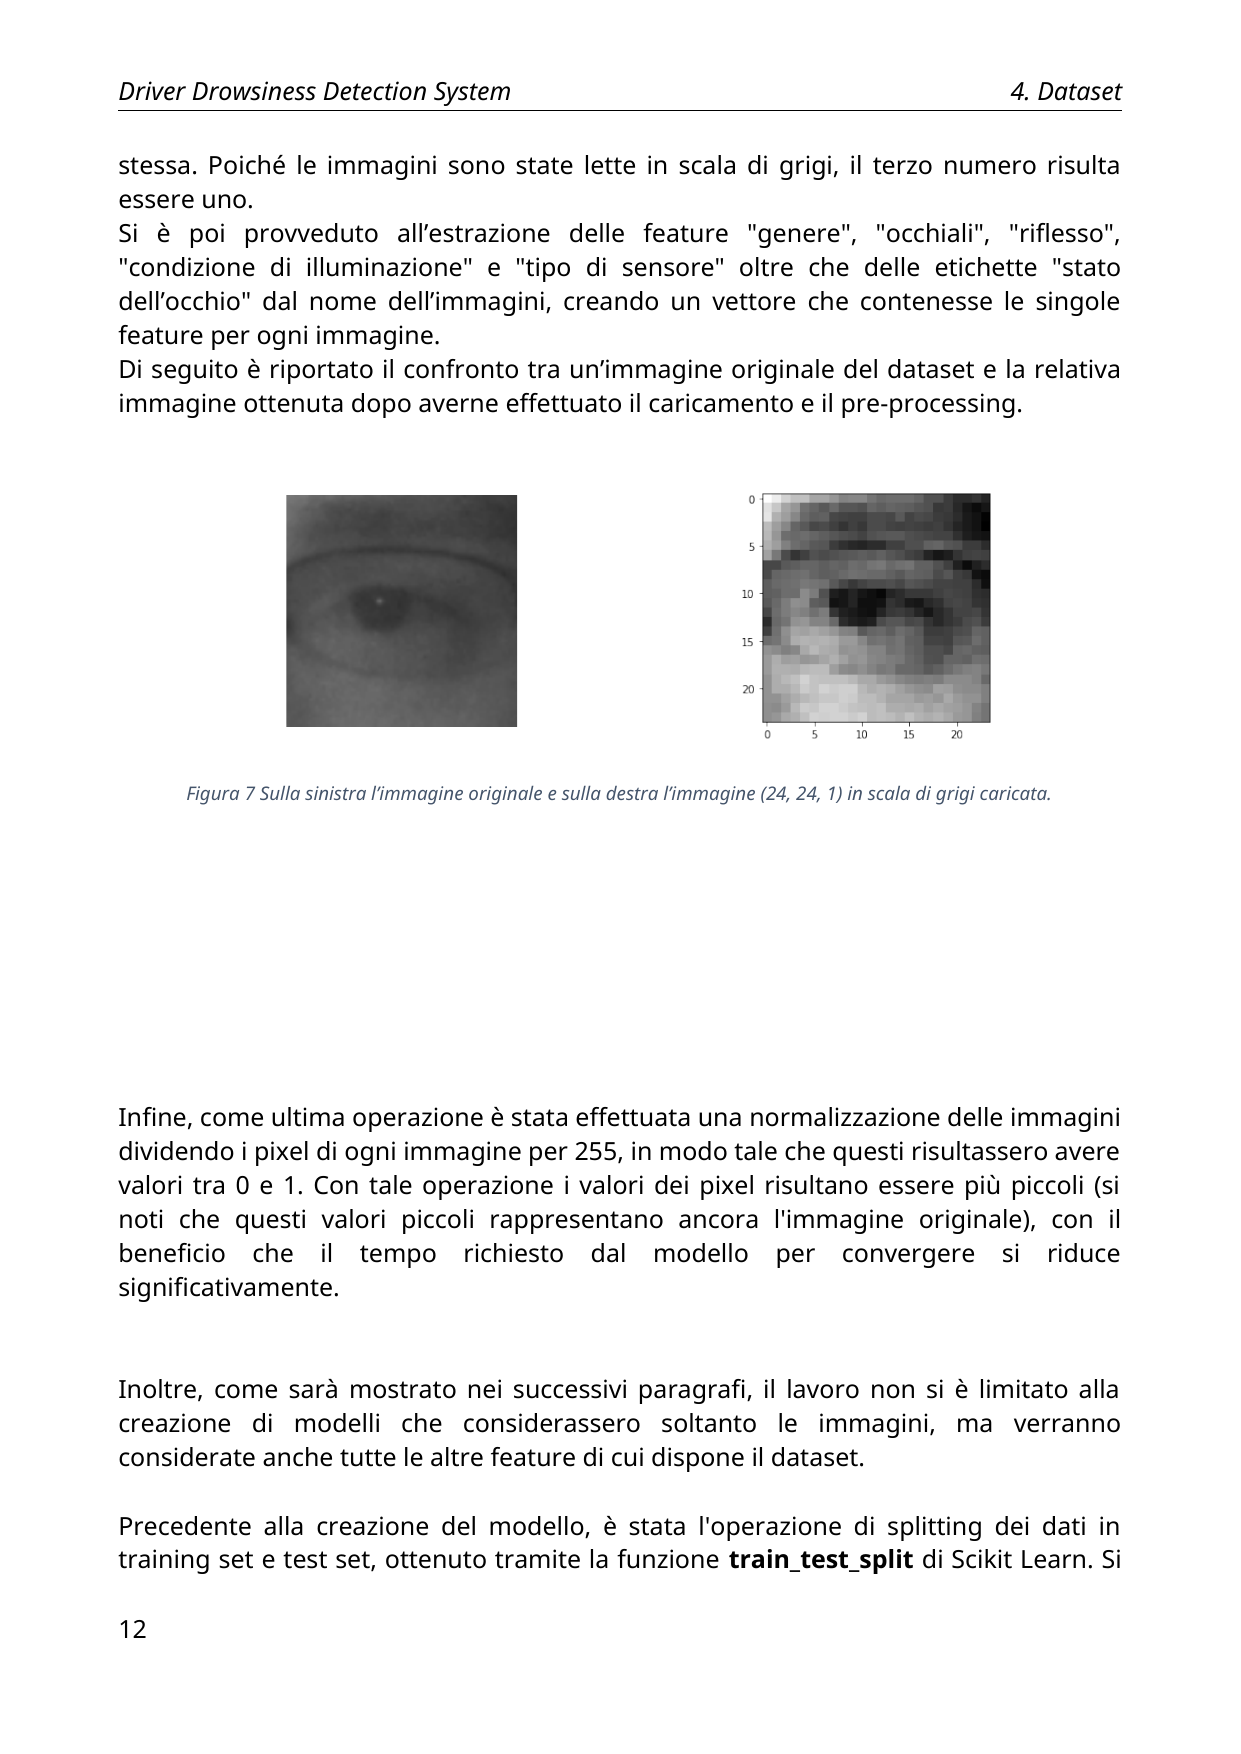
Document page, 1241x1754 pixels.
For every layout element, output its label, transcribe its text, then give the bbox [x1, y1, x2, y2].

text Figura 7 Sulla sinistra l’immagine originale e sulla destra l’immagine (24, 24, 1) in scala di grigi caricata. [118, 781, 1122, 806]
text Si è poi provveduto all’estrazione delle feature "genere", "occhiali", "riflesso", "condizione di illuminazione" e "tipo di sensore" oltre che delle etichette "stato dell’occhio" dal nome dell’immagini, creando un vettore che contenesse le singole feature per ogni immagine. [118, 216, 1122, 352]
text Inoltre, come sarà mostrato nei successivi paragrafi, il lavoro non si è limitato alla creazione di modelli che considerassero soltanto le immagini, ma verranno considerate anche tutte le altre feature di cui dispone il dataset. [118, 1372, 1122, 1474]
picture [286, 495, 518, 727]
text Infine, come ultima operazione è stata effettuata una normalizzazione delle immagini dividendo i pixel di ogni immagine per 255, in modo tale che questi risultassero avere valori tra 0 e 1. Con tale operazione i valori dei pixel risultano essere più piccoli (si noti che questi valori piccoli rappresentano ancora l'immagine originale), con il beneficio che il tempo richiesto dal modello per convergere si riduce significativamente. [118, 1099, 1122, 1304]
picture [734, 487, 997, 747]
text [118, 1508, 1122, 1576]
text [118, 148, 1122, 216]
text Di seguito è riportato il confronto tra un’immagine originale del dataset e la relativa immagine ottenuta dopo averne effettuato il caricamento e il pre-processing. [118, 352, 1122, 420]
